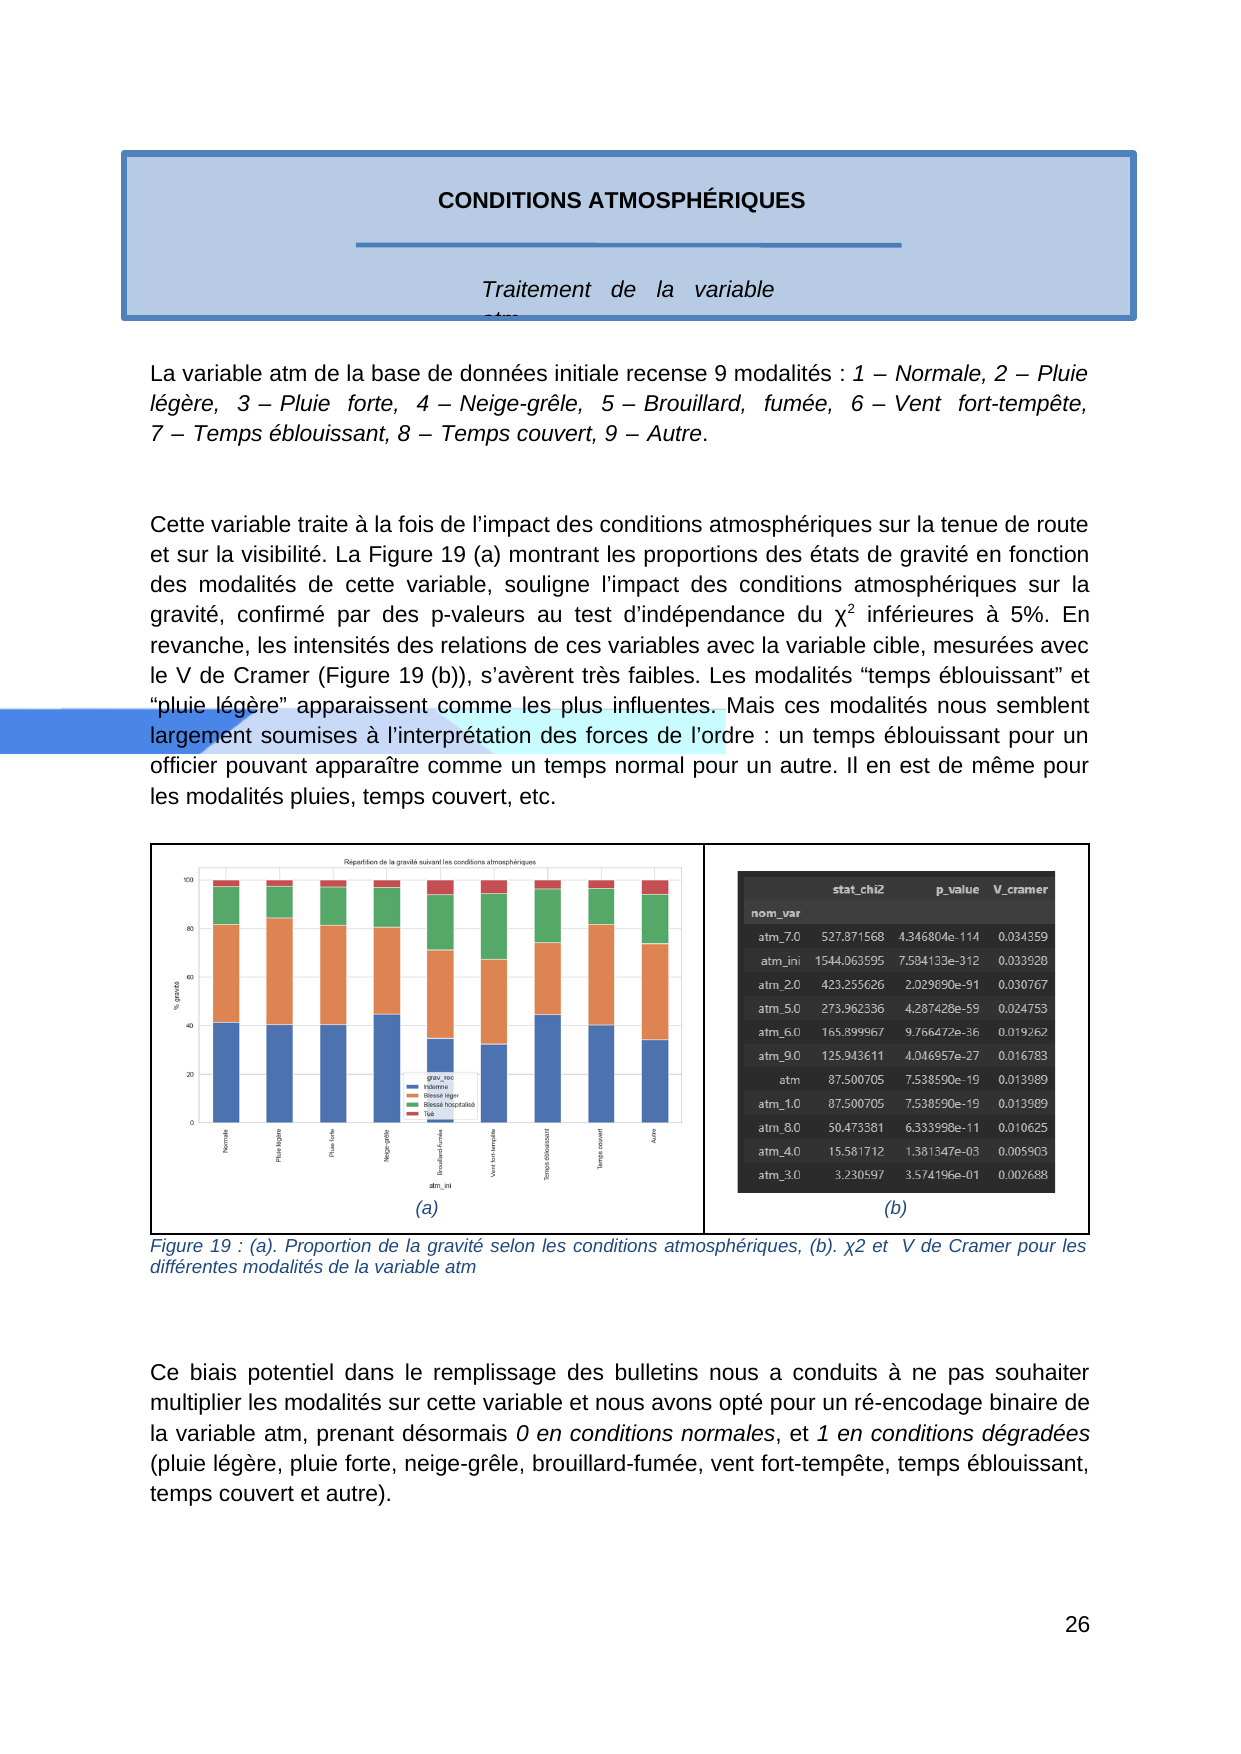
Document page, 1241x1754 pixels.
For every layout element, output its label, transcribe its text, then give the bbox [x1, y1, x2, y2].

picture [0, 709, 150, 754]
table_header (a) [152, 845, 703, 1233]
picture [171, 855, 685, 1193]
text La variable atm de la base de données initiale recense 9 modalités : 1 – Normale, 2 – Pluie légère, 3 – Pluie forte, 4 – Neige-grêle, 5 – Brouillard, fumée, 6 – Vent fort-tempête, 7 – Temps éblouissant, 8 – Temps couvert, 9 – Autre. [150, 360, 1090, 446]
text Ce biais potentiel dans le remplissage des bulletins nous a conduits à ne pas souhaiter multiplier les modalités sur cette variable et nous avons opté pour un ré-encodage binaire de la variable atm, prenant désormais 0 en conditions normales, et 1 en conditions dégradées (pluie légère, pluie forte, neige-grêle, brouillard-fumée, vent fort-tempête, temps éblouissant, temps couvert et autre). [150, 1359, 1090, 1506]
table_header (b) [705, 845, 1088, 1233]
text Cette variable traite à la fois de l’impact des conditions atmosphériques sur la tenue de route et sur la visibilité. La Figure 19 (a) montrant les proportions des états de gravité en fonction des modalités de cette variable, souligne l’impact des conditions atmosphériques sur la gravité, confirmé par des p-valeurs au test d’indépendance du χ2 inférieures à 5%. En revanche, les intensités des relations de ces variables avec la variable cible, mesurées avec le V de Cramer (Figure 19 (b)), s’avèrent très faibles. Les modalités “temps éblouissant” et “pluie légère” apparaissent comme les plus influentes. Mais ces modalités nous semblent largement soumises à l’interprétation des forces de l’ordre : un temps éblouissant pour un officier pouvant apparaître comme un temps normal pour un autre. Il en est de même pour les modalités pluies, temps couvert, etc. [150, 511, 1090, 809]
text Figure 19 : (a). Proportion de la gravité selon les conditions atmosphériques, (b). χ2 et V de Cramer pour les différentes modalités de la variable atm [150, 1235, 1090, 1278]
picture [737, 871, 1056, 1193]
